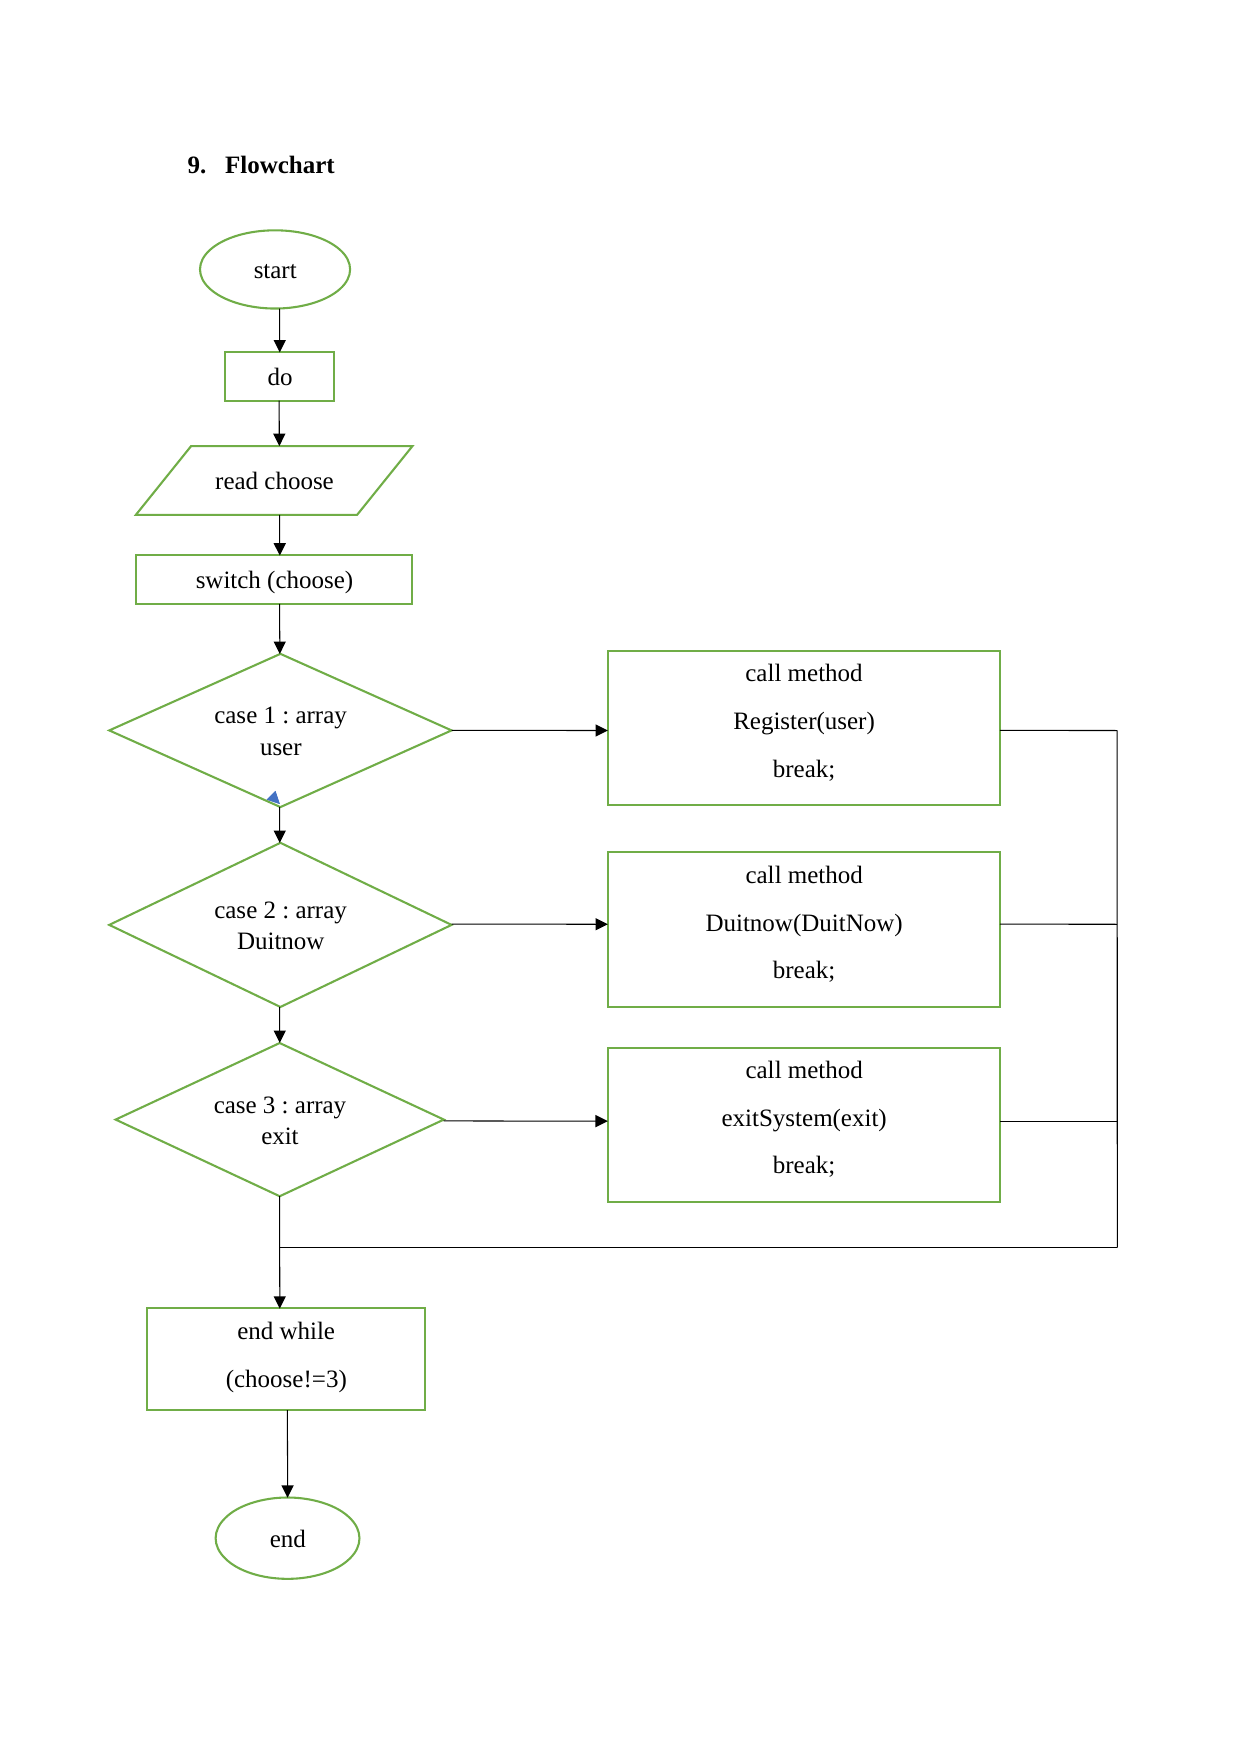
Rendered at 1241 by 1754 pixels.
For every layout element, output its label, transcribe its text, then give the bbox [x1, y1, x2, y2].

list Flowchart [187, 150, 1090, 179]
